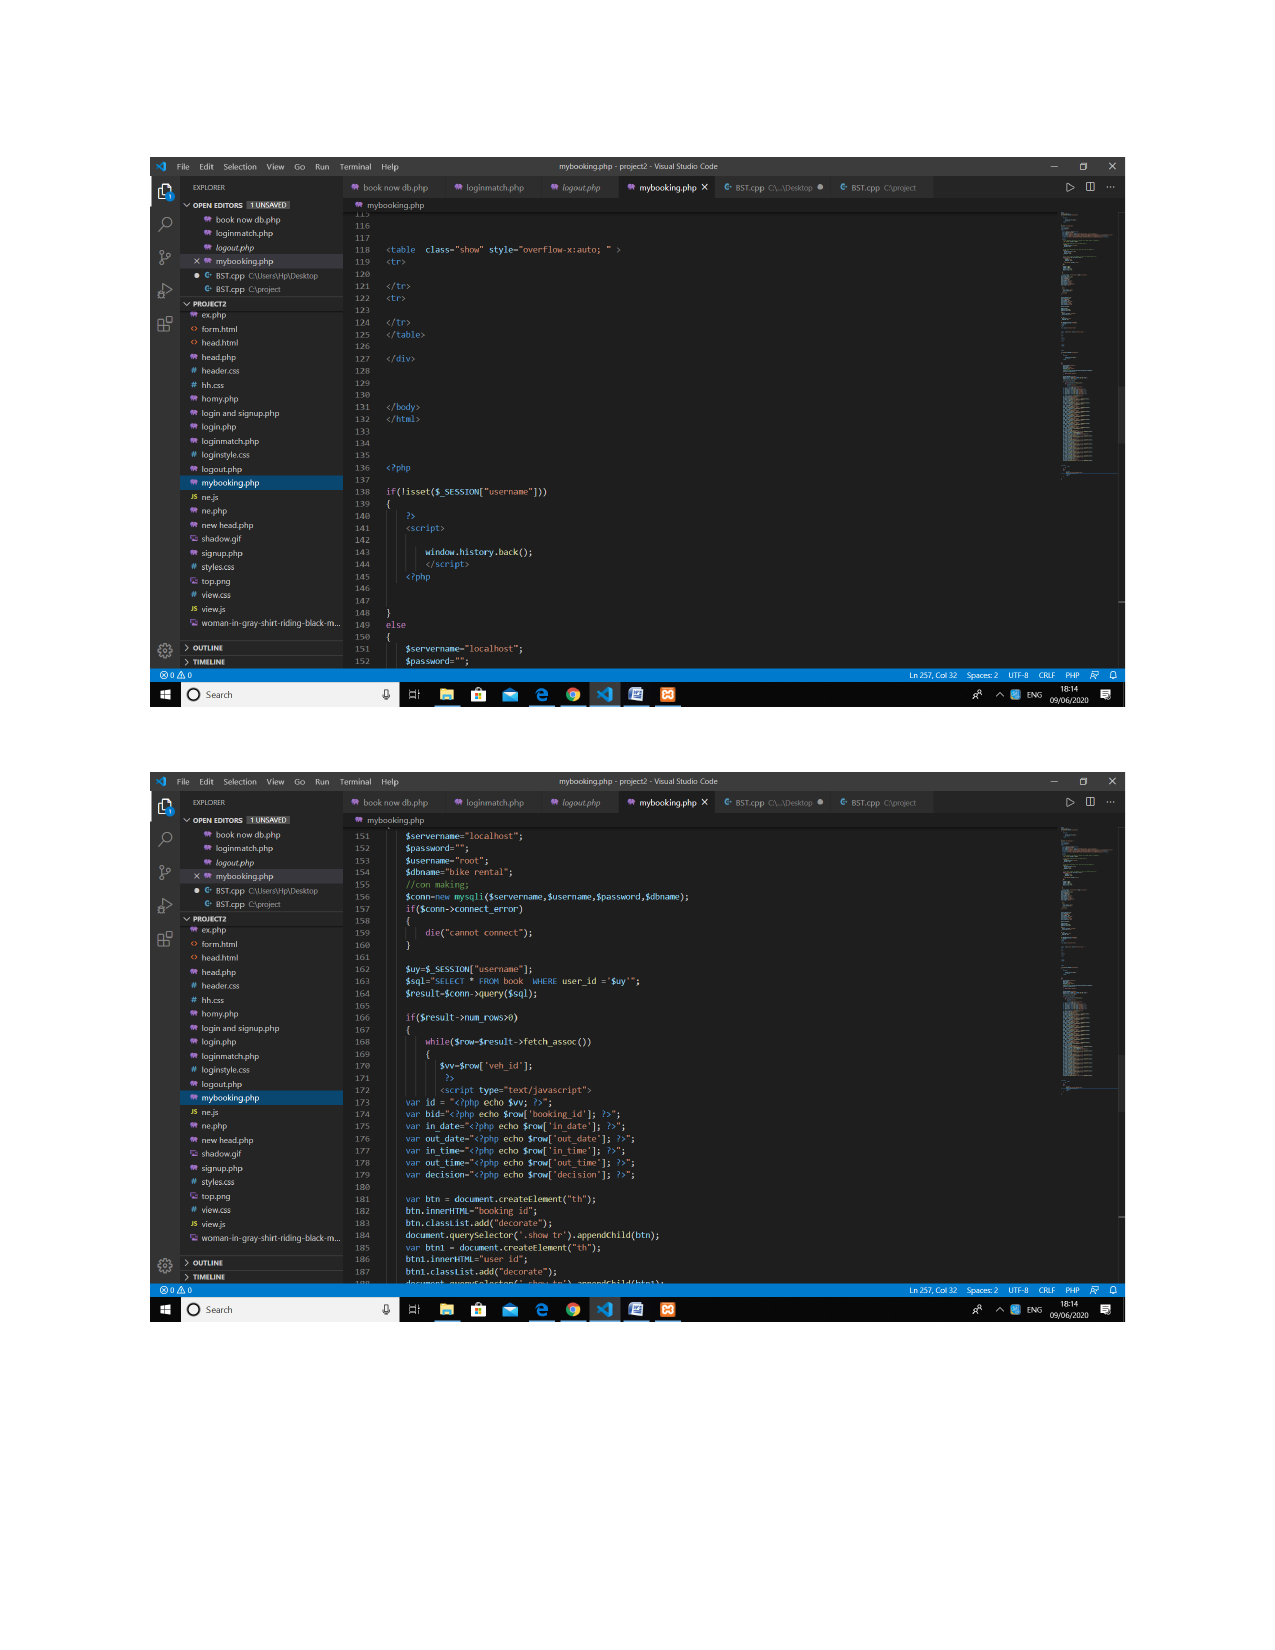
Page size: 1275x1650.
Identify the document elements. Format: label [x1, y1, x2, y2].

picture [150, 772, 1125, 1322]
picture [150, 157, 1125, 707]
